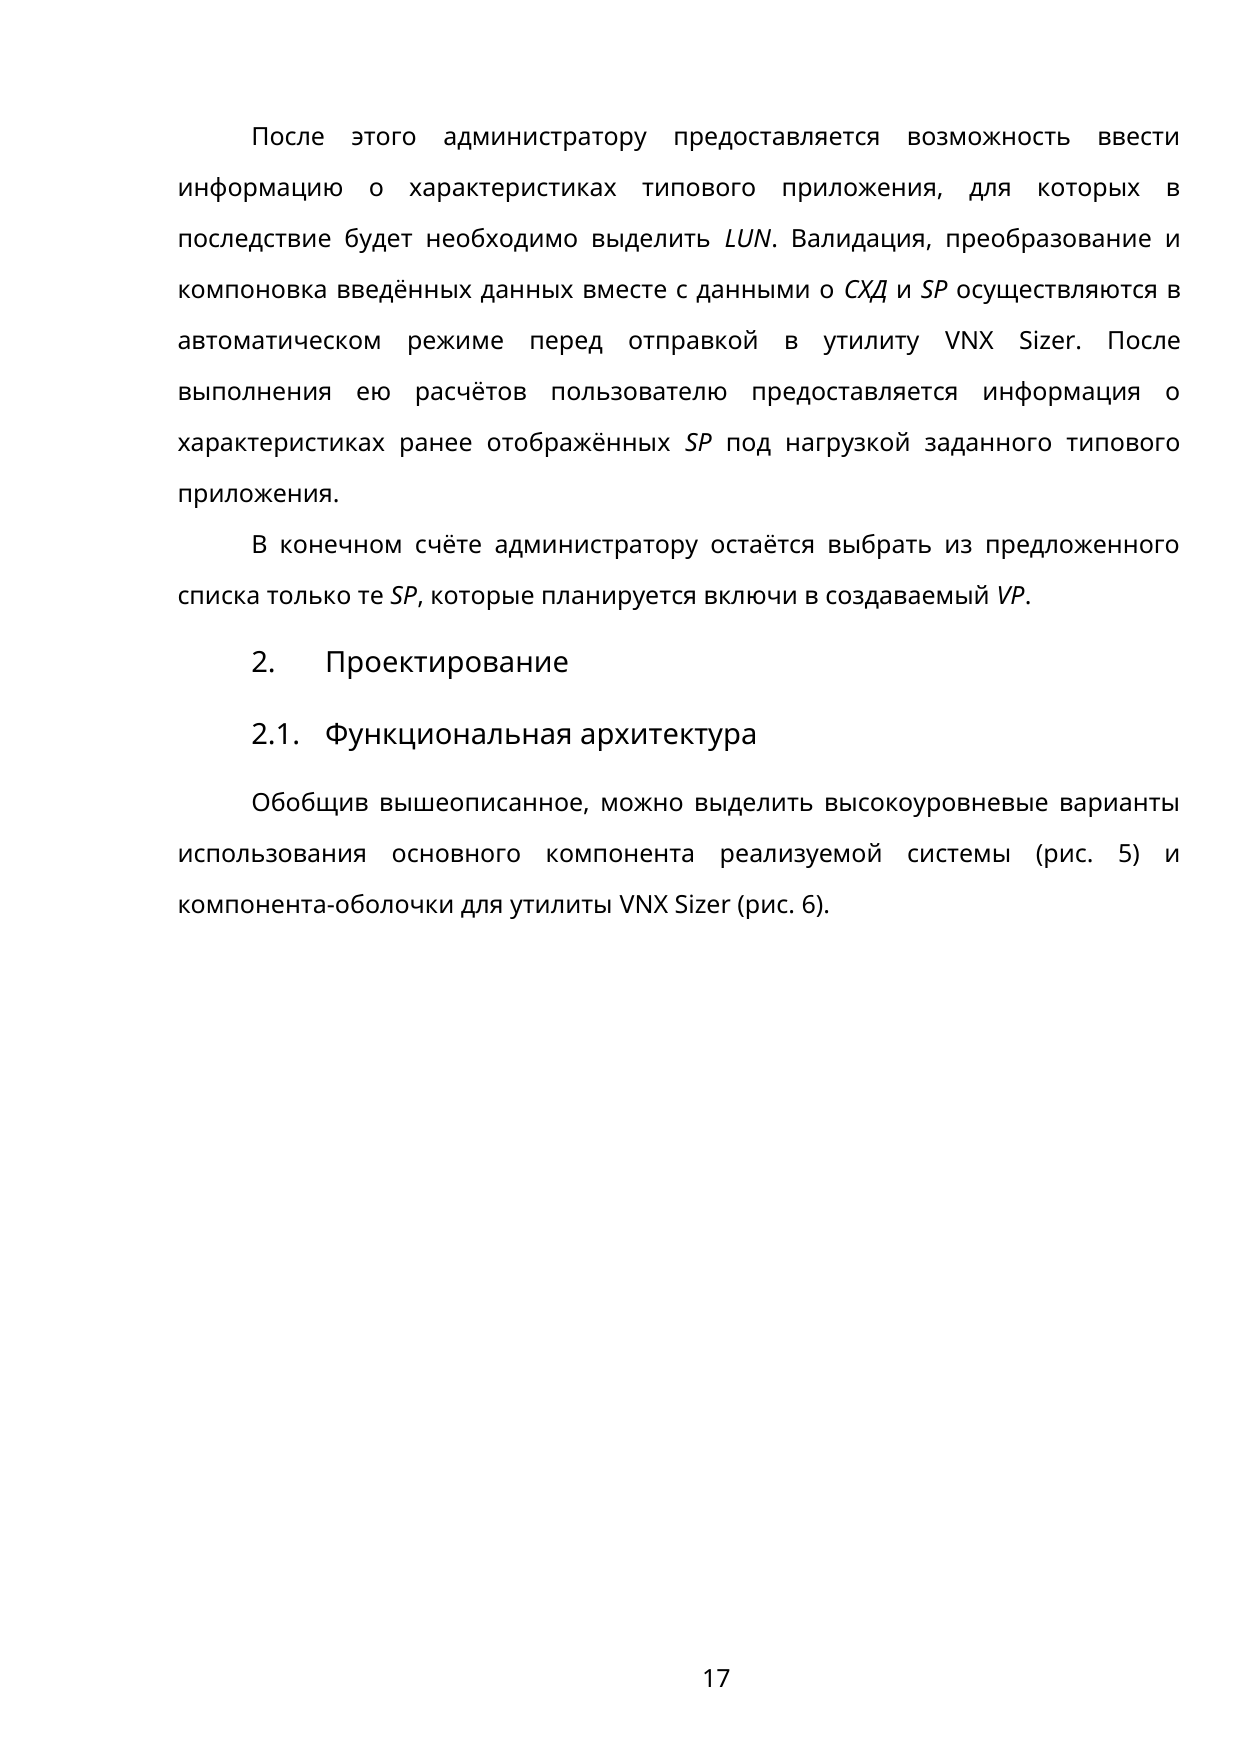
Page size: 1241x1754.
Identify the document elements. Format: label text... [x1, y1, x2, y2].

text После этого администратору предоставляется возможность ввести информацию о характеристиках типового приложения, для которых в последствие будет необходимо выделить LUN. Валидация, преобразование и компоновка введённых данных вместе с данными о СХД и SP осуществляются в автоматическом режиме перед отправкой в утилиту VNX Sizer. После выполнения ею расчётов пользователю предоставляется информация о характеристиках ранее отображённых SP под нагрузкой заданного типового приложения. [177, 118, 1181, 509]
text Проектирование [177, 641, 1181, 681]
text В конечном счёте администратору остаётся выбрать из предложенного списка только те SP, которые планируется включи в создаваемый VP. [177, 526, 1181, 612]
text Обобщив вышеописанное, можно выделить высокоуровневые варианты использования основного компонента реализуемой системы (рис. 5) и компонента-оболочки для утилиты VNX Sizer (рис. 6). [177, 785, 1181, 921]
text Функциональная архитектура [177, 713, 1181, 753]
